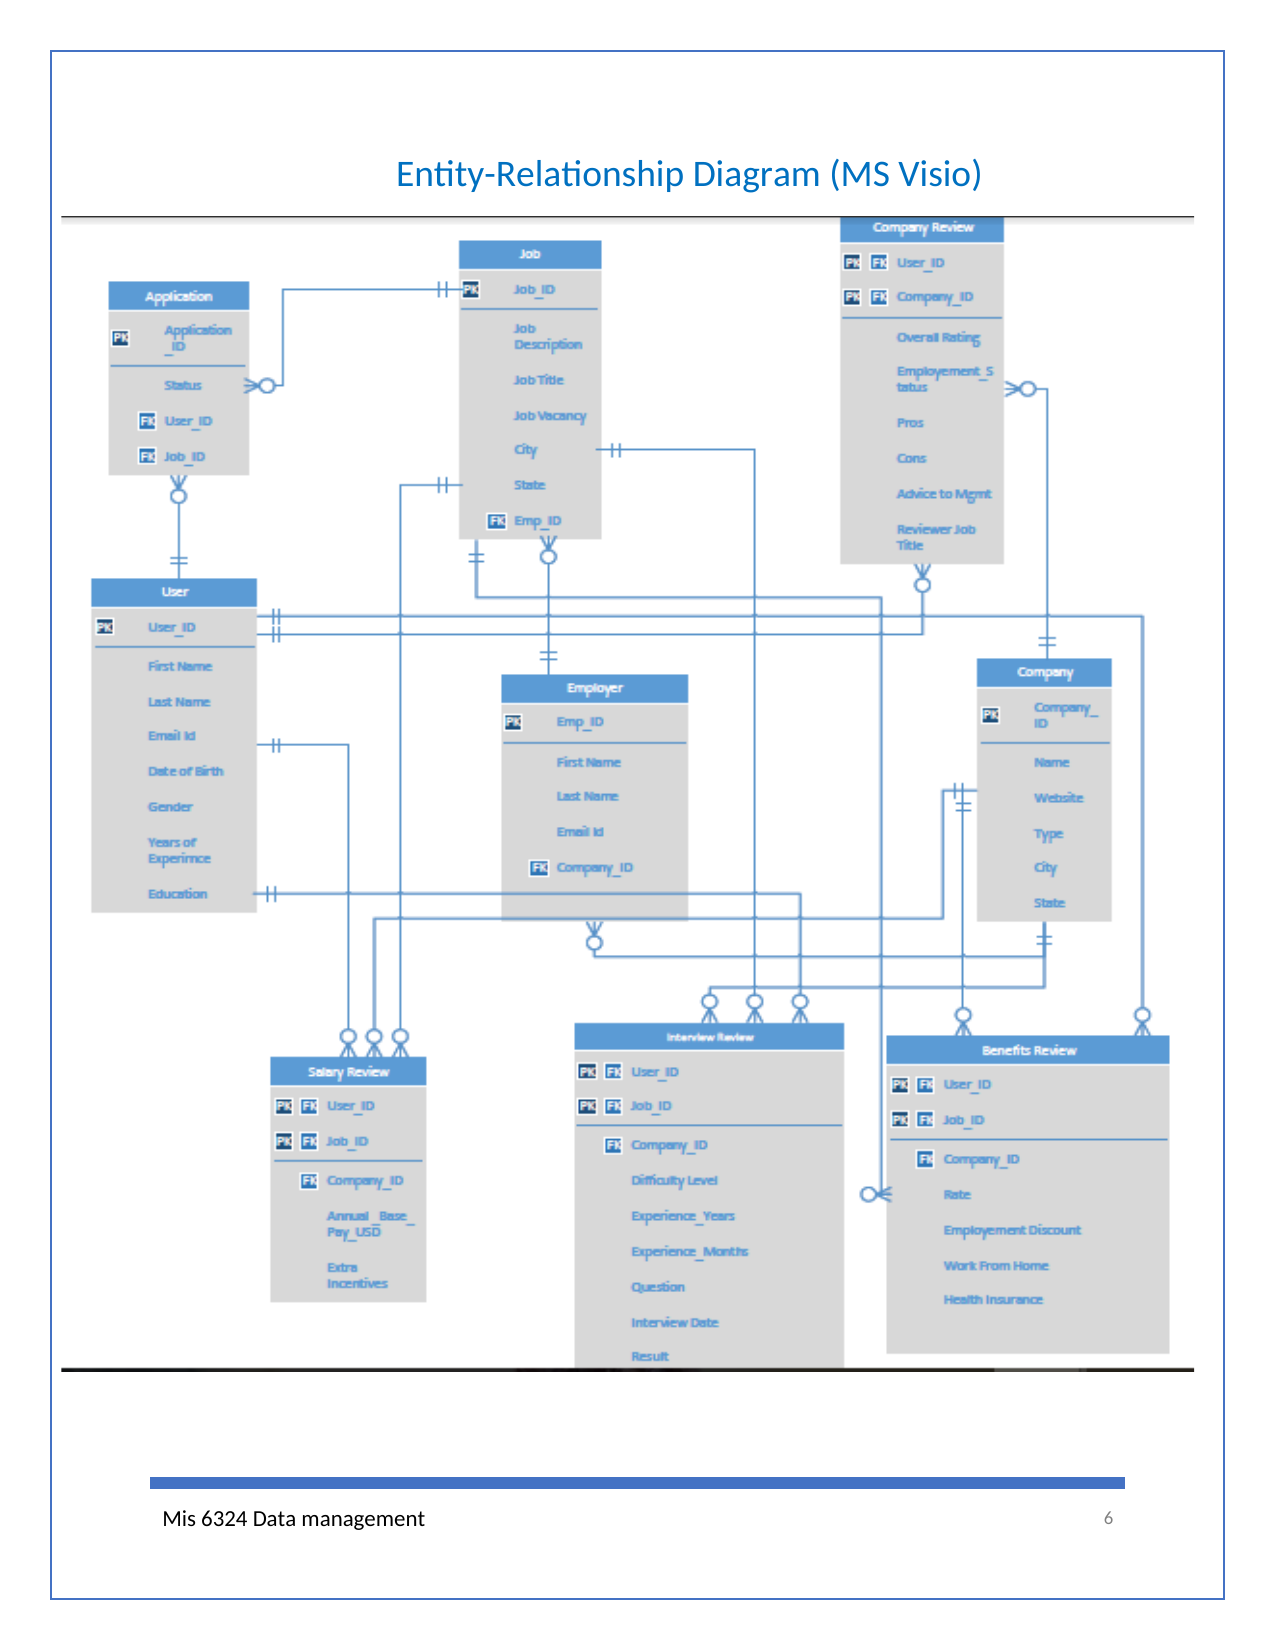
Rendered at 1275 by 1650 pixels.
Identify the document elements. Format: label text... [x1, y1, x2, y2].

text Entity-Relationship Diagram (MS Visio) [150, 150, 1125, 196]
picture [61, 216, 1195, 1372]
